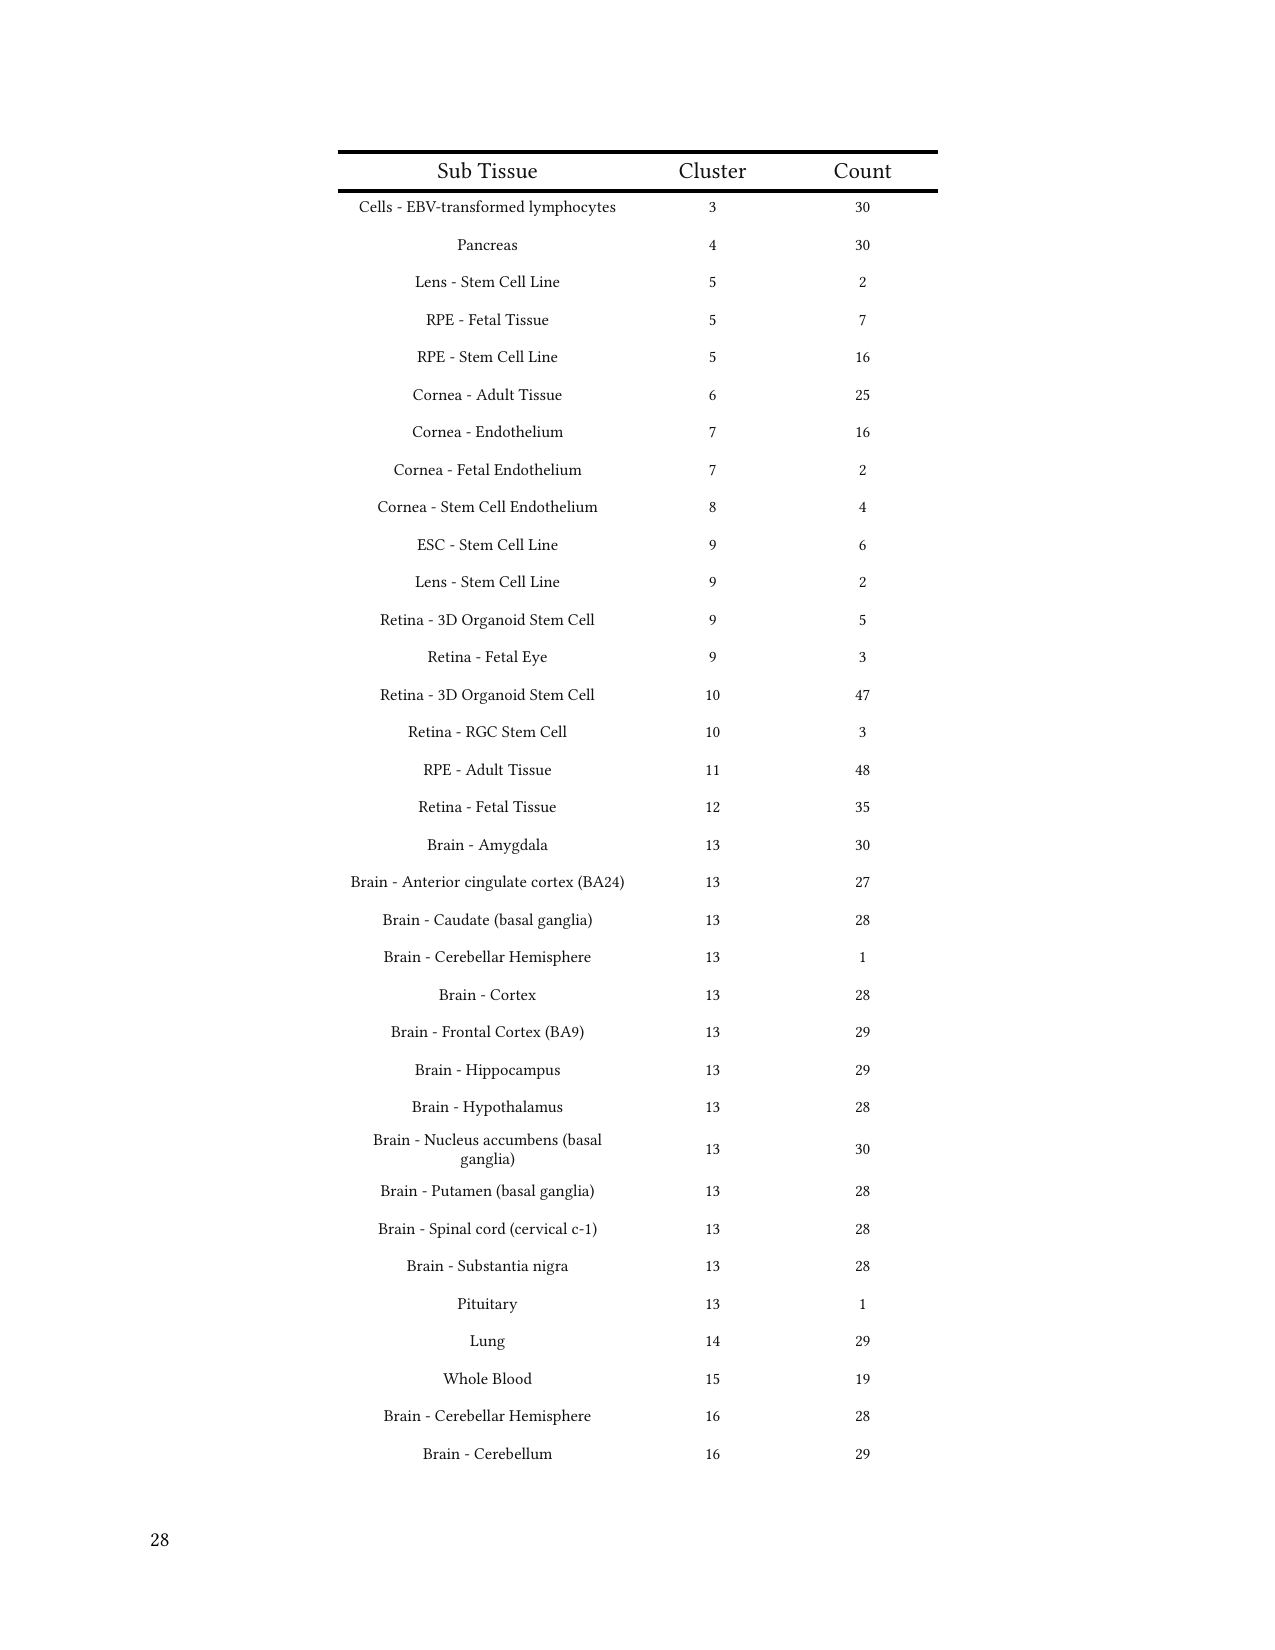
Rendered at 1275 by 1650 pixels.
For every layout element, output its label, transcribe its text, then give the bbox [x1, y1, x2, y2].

table_cell Brain - Hypothalamus [338, 1089, 637, 1126]
table_cell 13 [638, 1210, 787, 1247]
table_cell 13 [638, 1248, 787, 1285]
table_cell Brain - Putamen (basal ganglia) [338, 1173, 637, 1210]
table_cell 16 [788, 414, 937, 451]
table_cell 13 [638, 1285, 787, 1322]
table_cell 3 [638, 193, 787, 226]
table_cell Lens - Stem Cell Line [338, 564, 637, 601]
table_cell Brain - Spinal cord (cervical c-1) [338, 1210, 637, 1247]
table_cell Brain - Nucleus accumbens (basal ganglia) [338, 1126, 637, 1172]
table_cell 28 [788, 976, 937, 1014]
table_cell 12 [638, 789, 787, 826]
table_cell 19 [788, 1360, 937, 1397]
table_cell 28 [788, 1089, 937, 1126]
table_cell Retina - RGC Stem Cell [338, 714, 637, 751]
table_cell 35 [788, 789, 937, 826]
table_cell 13 [638, 1126, 787, 1172]
table_cell 13 [638, 1089, 787, 1126]
table_cell Brain - Substantia nigra [338, 1248, 637, 1285]
table_cell Cells - EBV-transformed lymphocytes [338, 193, 637, 226]
table_cell 9 [638, 564, 787, 601]
table_cell Brain - Anterior cingulate cortex (BA24) [338, 864, 637, 901]
table_cell 29 [788, 1014, 937, 1051]
table_cell 8 [638, 489, 787, 526]
table_cell Brain - Cerebellum [338, 1435, 637, 1472]
table_cell 7 [788, 301, 937, 339]
table_cell 47 [788, 676, 937, 714]
table_cell 2 [788, 451, 937, 489]
table_cell 28 [788, 901, 937, 939]
table_cell 9 [638, 526, 787, 564]
table_cell 13 [638, 1173, 787, 1210]
table_cell 1 [788, 1285, 937, 1322]
table_cell 13 [638, 901, 787, 939]
table_cell 13 [638, 864, 787, 901]
table_cell 28 [788, 1210, 937, 1247]
table_cell Lens - Stem Cell Line [338, 264, 637, 301]
table_cell RPE - Fetal Tissue [338, 301, 637, 339]
table_cell 5 [788, 601, 937, 639]
table_cell 2 [788, 264, 937, 301]
table_cell Lung [338, 1323, 637, 1360]
table_cell 29 [788, 1051, 937, 1089]
table_cell 13 [638, 976, 787, 1014]
table_cell 6 [788, 526, 937, 564]
table_cell 13 [638, 826, 787, 864]
table_cell 3 [788, 639, 937, 676]
table_cell Cornea - Adult Tissue [338, 376, 637, 414]
table_cell 9 [638, 601, 787, 639]
table_cell 28 [788, 1398, 937, 1435]
table_cell 30 [788, 1126, 937, 1172]
table_cell 11 [638, 751, 787, 789]
table_cell 25 [788, 376, 937, 414]
table_cell 5 [638, 264, 787, 301]
table_cell 15 [638, 1360, 787, 1397]
table_cell Whole Blood [338, 1360, 637, 1397]
table_cell Retina - Fetal Tissue [338, 789, 637, 826]
table_cell Brain - Cerebellar Hemisphere [338, 939, 637, 976]
table_cell 13 [638, 1051, 787, 1089]
table_cell 30 [788, 193, 937, 226]
table_cell 16 [638, 1435, 787, 1472]
table_cell 28 [788, 1248, 937, 1285]
table_cell 9 [638, 639, 787, 676]
table_cell Brain - Hippocampus [338, 1051, 637, 1089]
table_header Cluster [638, 154, 787, 189]
table_cell Retina - Fetal Eye [338, 639, 637, 676]
table_header Sub Tissue [338, 154, 637, 189]
table_cell 13 [638, 1014, 787, 1051]
table_cell 14 [638, 1323, 787, 1360]
table_cell Brain - Cerebellar Hemisphere [338, 1398, 637, 1435]
table_cell 1 [788, 939, 937, 976]
table_cell 13 [638, 939, 787, 976]
table_cell Brain - Caudate (basal ganglia) [338, 901, 637, 939]
table_cell 27 [788, 864, 937, 901]
table_cell Cornea - Stem Cell Endothelium [338, 489, 637, 526]
table_cell 29 [788, 1435, 937, 1472]
table_cell RPE - Adult Tissue [338, 751, 637, 789]
table_cell Retina - 3D Organoid Stem Cell [338, 601, 637, 639]
table_cell 5 [638, 301, 787, 339]
table_header Count [788, 154, 937, 189]
table_cell 4 [788, 489, 937, 526]
table_cell 29 [788, 1323, 937, 1360]
table_cell 6 [638, 376, 787, 414]
table_cell Pancreas [338, 226, 637, 264]
table_cell Cornea - Endothelium [338, 414, 637, 451]
table_cell Brain - Cortex [338, 976, 637, 1014]
table_cell Brain - Frontal Cortex (BA9) [338, 1014, 637, 1051]
table_cell 7 [638, 414, 787, 451]
table_cell Retina - 3D Organoid Stem Cell [338, 676, 637, 714]
table_cell 16 [638, 1398, 787, 1435]
table_cell 10 [638, 676, 787, 714]
table_cell 2 [788, 564, 937, 601]
table_cell Pituitary [338, 1285, 637, 1322]
table_cell 48 [788, 751, 937, 789]
table_cell 30 [788, 826, 937, 864]
table_cell 30 [788, 226, 937, 264]
table_cell 5 [638, 339, 787, 376]
table_cell 28 [788, 1173, 937, 1210]
table_cell Brain - Amygdala [338, 826, 637, 864]
table_cell 10 [638, 714, 787, 751]
table_cell ESC - Stem Cell Line [338, 526, 637, 564]
table_cell 3 [788, 714, 937, 751]
table_cell 16 [788, 339, 937, 376]
table_cell 4 [638, 226, 787, 264]
table_cell Cornea - Fetal Endothelium [338, 451, 637, 489]
table_cell RPE - Stem Cell Line [338, 339, 637, 376]
table_cell 7 [638, 451, 787, 489]
